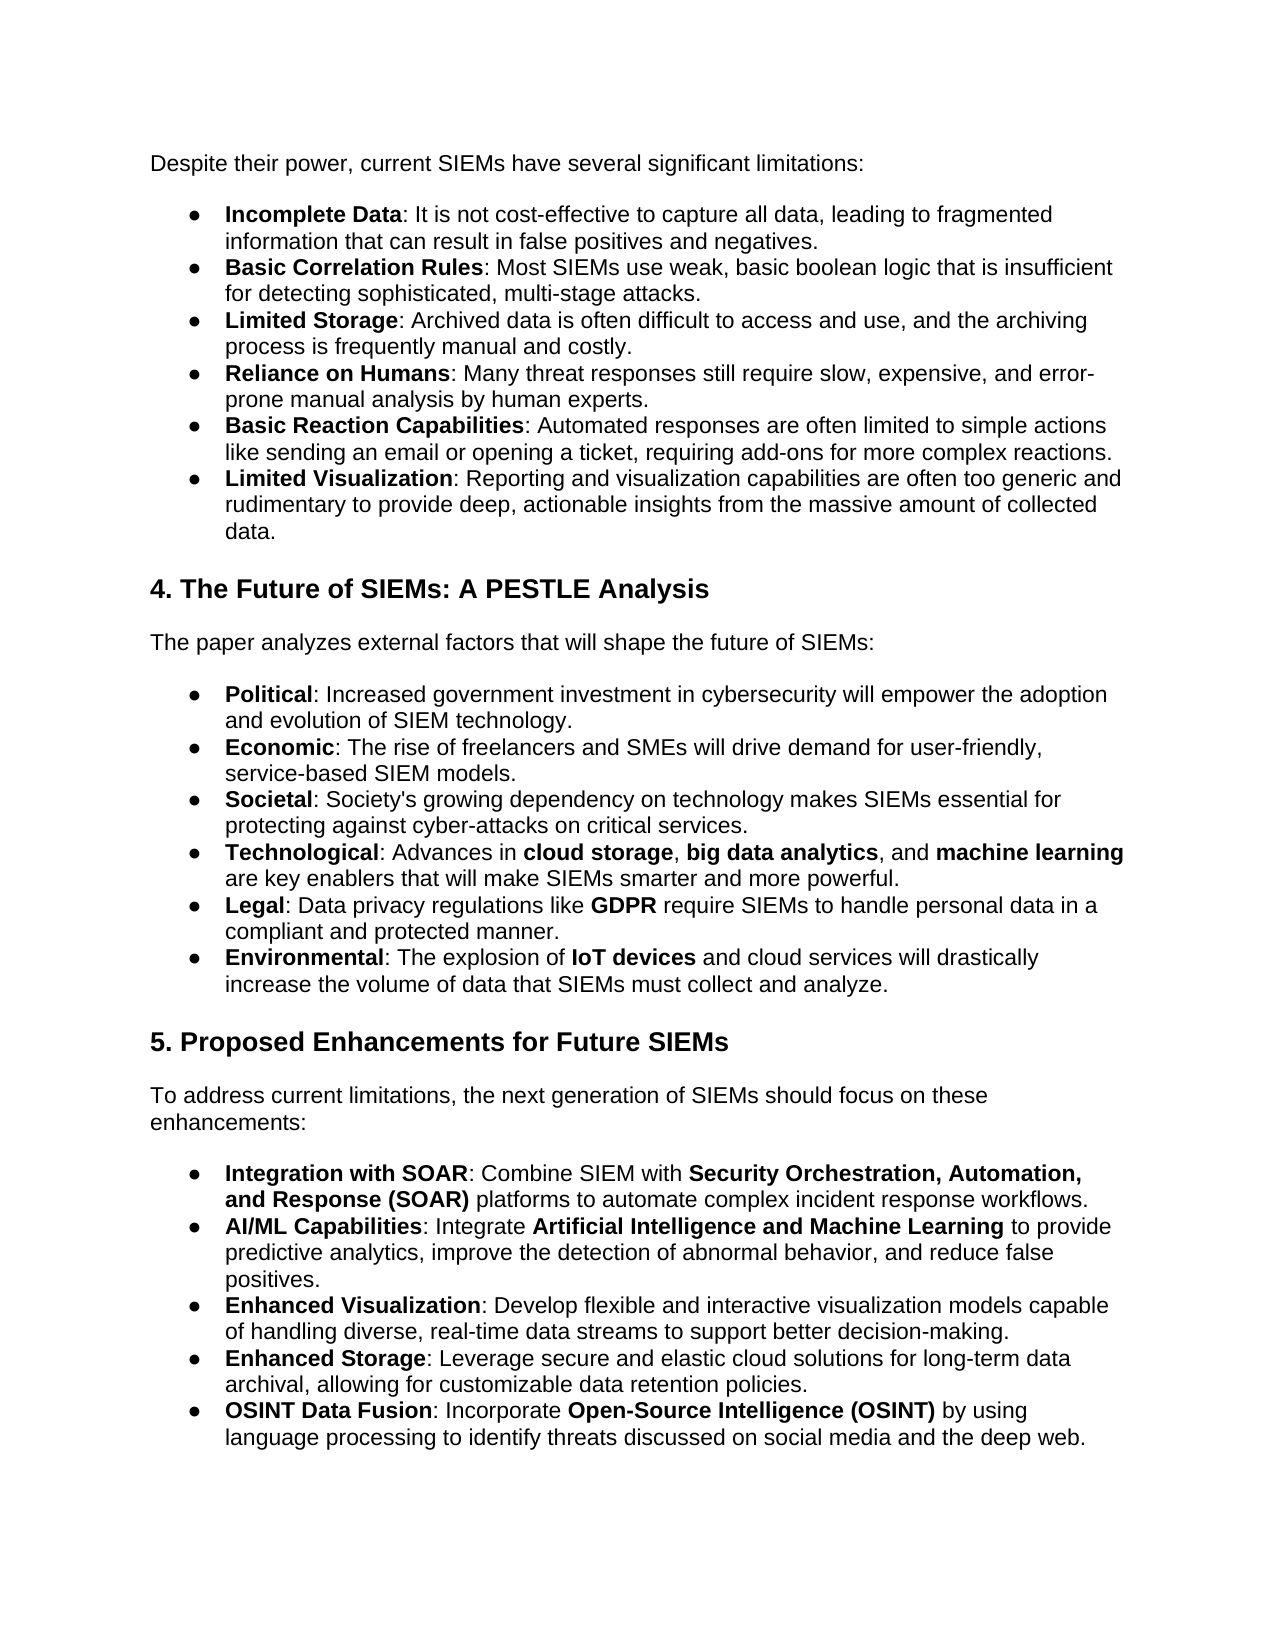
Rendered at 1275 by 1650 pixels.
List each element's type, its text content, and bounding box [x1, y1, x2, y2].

list Limited Storage: Archived data is often difficult to access and use, and the archiving process is frequently manual and costly. [187, 307, 1125, 359]
list Integration with SOAR: Combine SIEM with Security Orchestration, Automation, and Response (SOAR) platforms to automate complex incident response workflows. [187, 1160, 1125, 1213]
list Societal: Society's growing dependency on technology makes SIEMs essential for protecting against cyber-attacks on critical services. [187, 786, 1125, 839]
subtitle 4. The Future of SIEMs: A PESTLE Analysis [150, 573, 1125, 604]
list Political: Increased government investment in cybersecurity will empower the adoption and evolution of SIEM technology. [187, 681, 1125, 733]
list Economic: The rise of freelancers and SMEs will drive demand for user-friendly, service-based SIEM models. [187, 733, 1125, 786]
text The paper analyzes external factors that will shape the future of SIEMs: [150, 629, 1125, 656]
list Enhanced Visualization: Develop flexible and interactive visualization models capable of handling diverse, real-time data streams to support better decision-making. [187, 1292, 1125, 1344]
list Legal: Data privacy regulations like GDPR require SIEMs to handle personal data in a compliant and protected manner. [187, 892, 1125, 944]
text Despite their power, current SIEMs have several significant limitations: [150, 150, 1125, 176]
list OSINT Data Fusion: Incorporate Open-Source Intelligence (OSINT) by using language processing to identify threats discussed on social media and the deep web. [187, 1397, 1125, 1450]
list Limited Visualization: Reporting and visualization capabilities are often too generic and rudimentary to provide deep, actionable insights from the massive amount of collected data. [187, 465, 1125, 544]
list Enhanced Storage: Leverage secure and elastic cloud solutions for long-term data archival, allowing for customizable data retention policies. [187, 1344, 1125, 1397]
list Technological: Advances in cloud storage, big data analytics, and machine learning are key enablers that will make SIEMs smarter and more powerful. [187, 839, 1125, 892]
list Incomplete Data: It is not cost-effective to capture all data, leading to fragmented information that can result in false positives and negatives. [187, 201, 1125, 254]
list Environmental: The explosion of IoT devices and cloud services will drastically increase the volume of data that SIEMs must collect and analyze. [187, 944, 1125, 997]
list Reliance on Humans: Many threat responses still require slow, expensive, and error-prone manual analysis by human experts. [187, 359, 1125, 412]
list Basic Reaction Capabilities: Automated responses are often limited to simple actions like sending an email or opening a ticket, requiring add-ons for more complex reactions. [187, 412, 1125, 465]
subtitle 5. Proposed Enhancements for Future SIEMs [150, 1026, 1125, 1057]
text To address current limitations, the next generation of SIEMs should focus on these enhancements: [150, 1082, 1125, 1135]
list AI/ML Capabilities: Integrate Artificial Intelligence and Machine Learning to provide predictive analytics, improve the detection of abnormal behavior, and reduce false positives. [187, 1213, 1125, 1292]
list Basic Correlation Rules: Most SIEMs use weak, basic boolean logic that is insufficient for detecting sophisticated, multi-stage attacks. [187, 254, 1125, 307]
